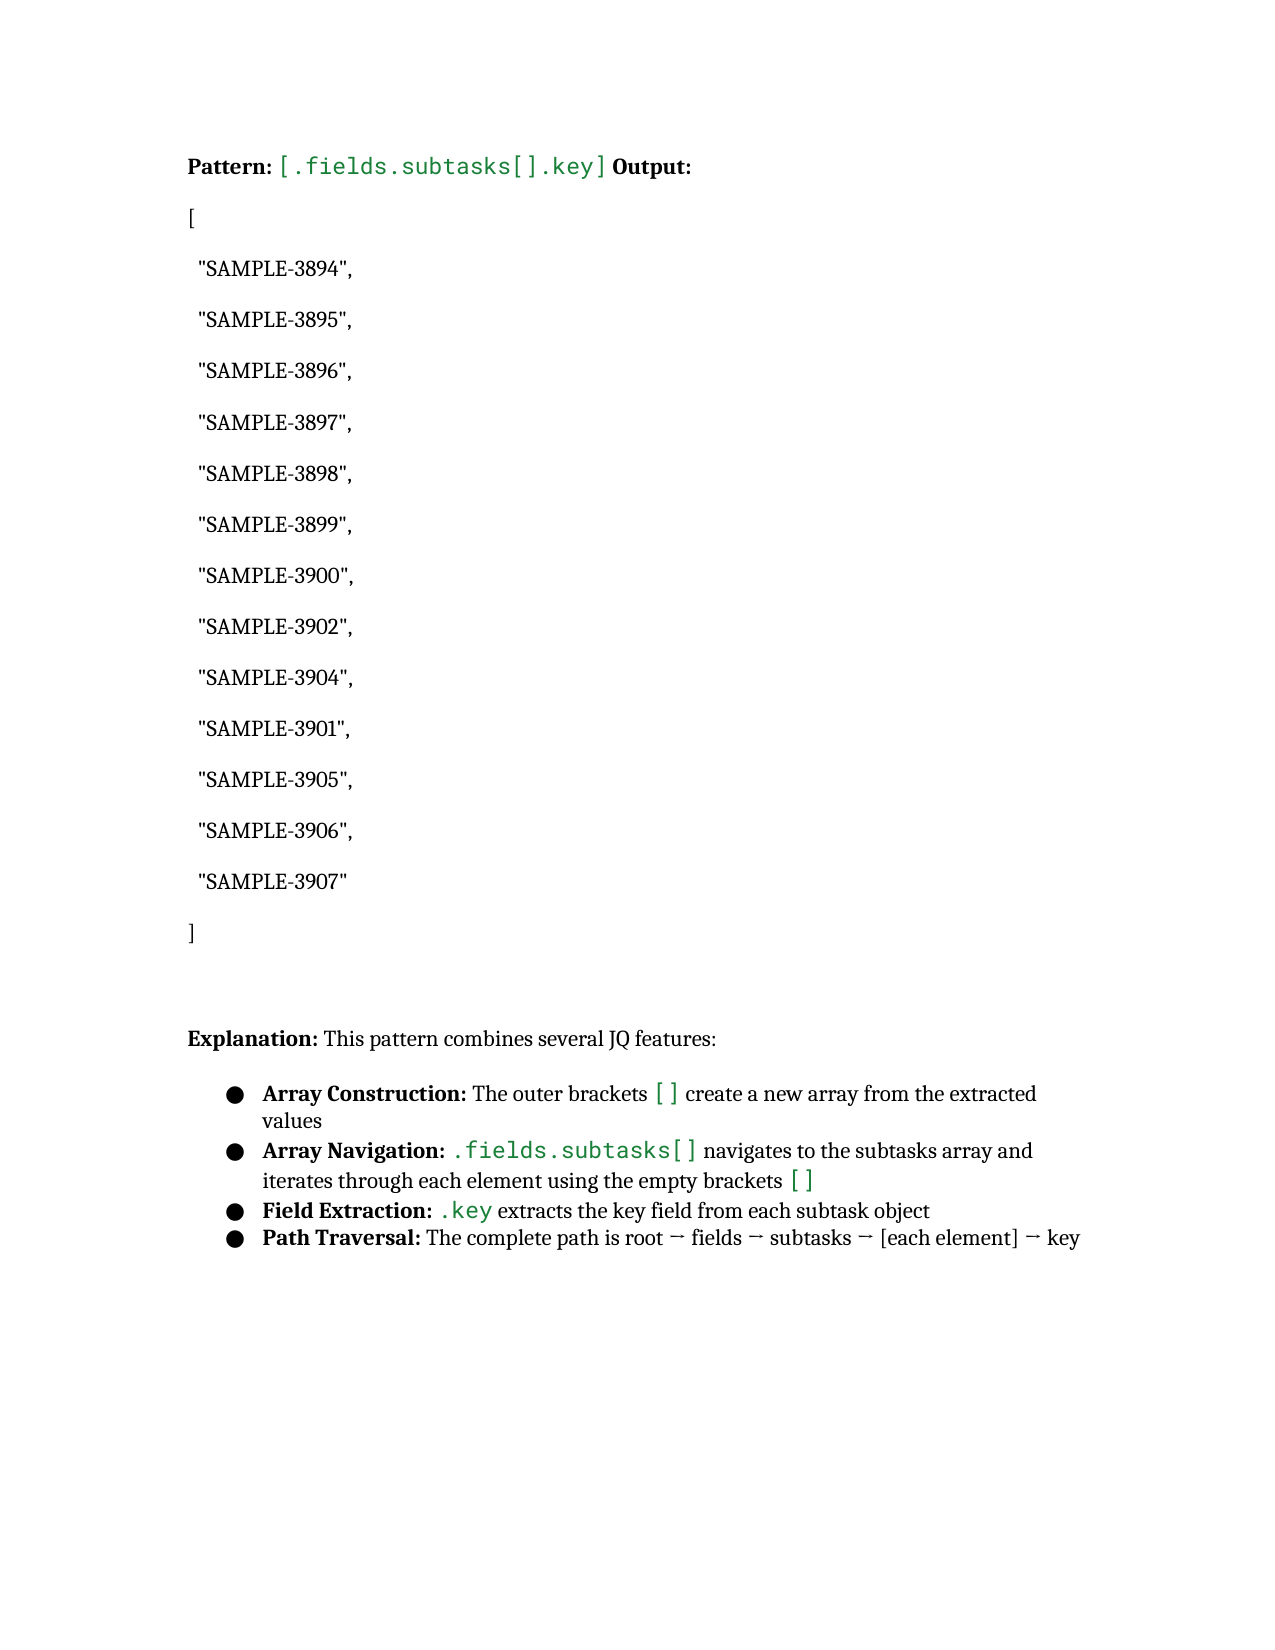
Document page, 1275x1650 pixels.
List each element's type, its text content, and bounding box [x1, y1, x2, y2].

text "SAMPLE-3895", [187, 307, 1087, 334]
text "SAMPLE-3900", [187, 562, 1087, 589]
text "SAMPLE-3899", [187, 511, 1087, 538]
text "SAMPLE-3902", [187, 613, 1087, 640]
text "SAMPLE-3898", [187, 460, 1087, 487]
text "SAMPLE-3897", [187, 409, 1087, 436]
text "SAMPLE-3907" [187, 869, 1087, 895]
text "SAMPLE-3894", [187, 256, 1087, 283]
text "SAMPLE-3905", [187, 767, 1087, 793]
text "SAMPLE-3906", [187, 818, 1087, 844]
list Path Traversal: The complete path is root → fields → subtasks → [each element] → key [225, 1224, 1087, 1251]
text Explanation: This pattern combines several JQ features: [187, 1026, 1087, 1052]
text "SAMPLE-3904", [187, 664, 1087, 691]
text Pattern: [.fields.subtasks[].key] Output: [187, 150, 1087, 180]
text [ [187, 205, 1087, 232]
list Array Construction: The outer brackets [] create a new array from the extracted values [225, 1077, 1087, 1134]
text "SAMPLE-3901", [187, 716, 1087, 742]
text "SAMPLE-3896", [187, 358, 1087, 385]
text ] [187, 920, 1087, 946]
list Array Navigation: .fields.subtasks[] navigates to the subtasks array and iterates through each element using the empty brackets [] [225, 1134, 1087, 1194]
list Field Extraction: .key extracts the key field from each subtask object [225, 1194, 1087, 1224]
